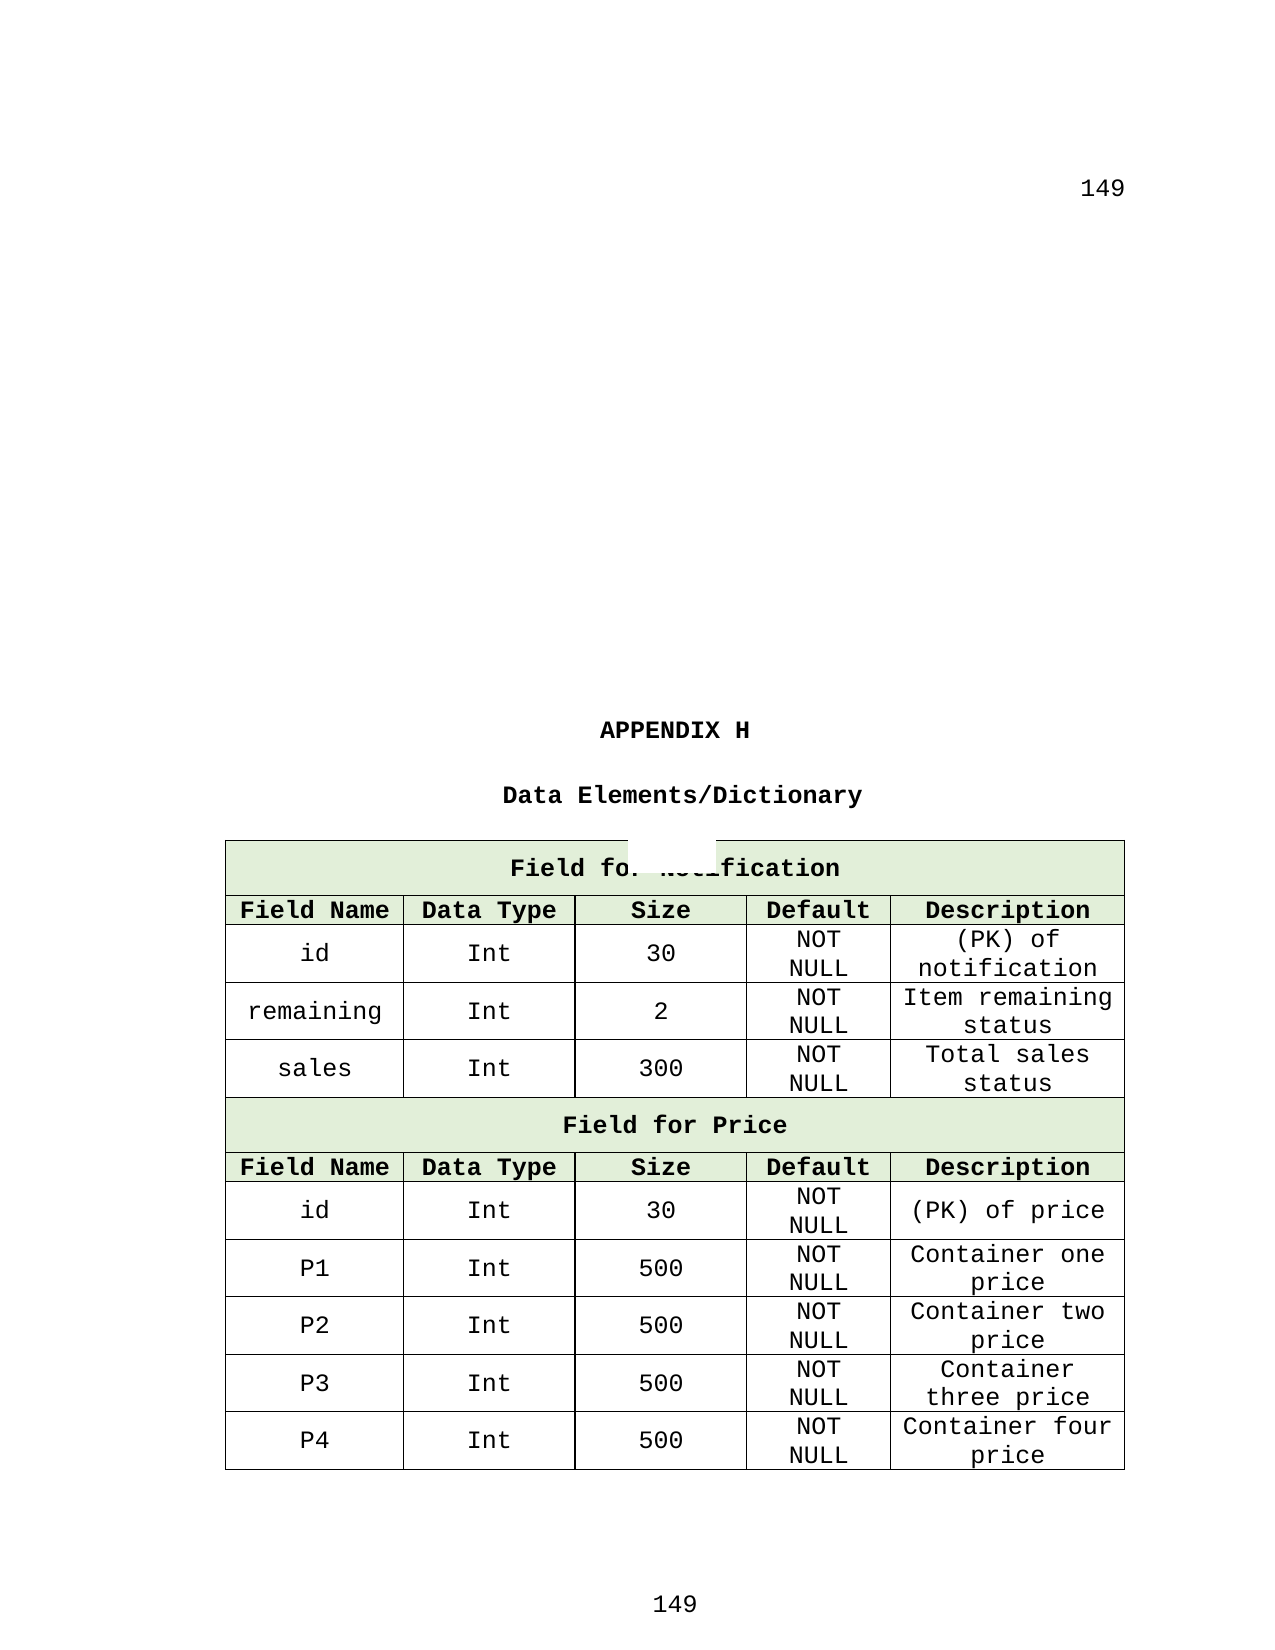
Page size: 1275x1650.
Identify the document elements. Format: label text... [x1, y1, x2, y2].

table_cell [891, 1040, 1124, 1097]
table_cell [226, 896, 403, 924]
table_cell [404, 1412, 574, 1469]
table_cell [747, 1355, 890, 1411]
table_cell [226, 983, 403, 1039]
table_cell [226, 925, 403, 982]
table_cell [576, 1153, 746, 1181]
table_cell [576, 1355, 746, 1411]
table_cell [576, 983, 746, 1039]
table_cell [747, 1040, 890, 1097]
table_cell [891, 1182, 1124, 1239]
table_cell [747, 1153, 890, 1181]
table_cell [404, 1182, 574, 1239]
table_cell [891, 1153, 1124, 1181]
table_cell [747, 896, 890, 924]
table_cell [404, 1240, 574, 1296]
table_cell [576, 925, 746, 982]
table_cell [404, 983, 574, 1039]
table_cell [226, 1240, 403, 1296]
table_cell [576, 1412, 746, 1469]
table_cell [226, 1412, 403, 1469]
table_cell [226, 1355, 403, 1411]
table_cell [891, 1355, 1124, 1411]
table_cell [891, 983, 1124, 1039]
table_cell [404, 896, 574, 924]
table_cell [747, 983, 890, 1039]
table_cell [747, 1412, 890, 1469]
subtitle APPENDIX H [225, 718, 1125, 746]
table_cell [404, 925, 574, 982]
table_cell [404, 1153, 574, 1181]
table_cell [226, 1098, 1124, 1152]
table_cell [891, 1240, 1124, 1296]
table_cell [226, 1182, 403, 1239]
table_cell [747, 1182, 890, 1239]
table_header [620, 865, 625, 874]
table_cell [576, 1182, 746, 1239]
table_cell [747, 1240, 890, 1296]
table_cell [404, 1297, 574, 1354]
subtitle Data Elements/Dictionary [225, 783, 1125, 811]
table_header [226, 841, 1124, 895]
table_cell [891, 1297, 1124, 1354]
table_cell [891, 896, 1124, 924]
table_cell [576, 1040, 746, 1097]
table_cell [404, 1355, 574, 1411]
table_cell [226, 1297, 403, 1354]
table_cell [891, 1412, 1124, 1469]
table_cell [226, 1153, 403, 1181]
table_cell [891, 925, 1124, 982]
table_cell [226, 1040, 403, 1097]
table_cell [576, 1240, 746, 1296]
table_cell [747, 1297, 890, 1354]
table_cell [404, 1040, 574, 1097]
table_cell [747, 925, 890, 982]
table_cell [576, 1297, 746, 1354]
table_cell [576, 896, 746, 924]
